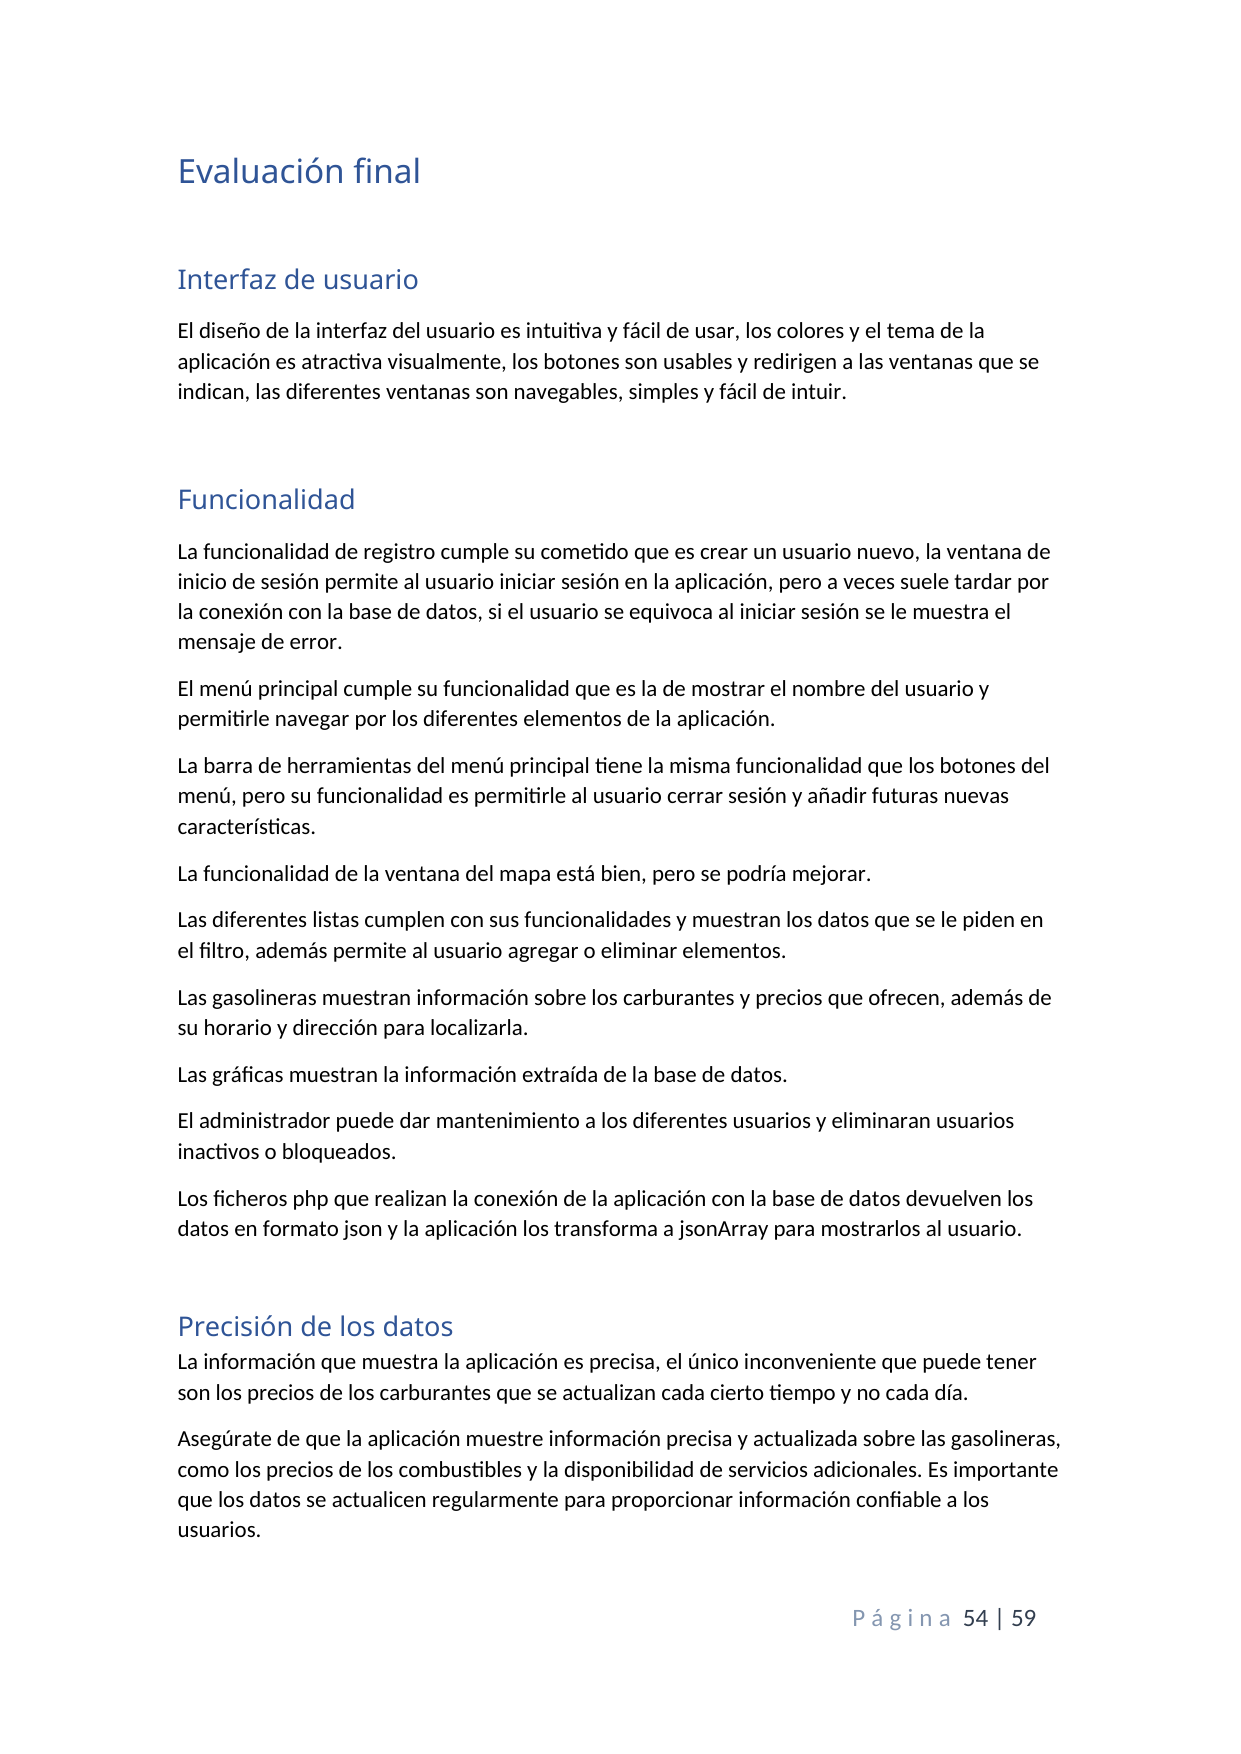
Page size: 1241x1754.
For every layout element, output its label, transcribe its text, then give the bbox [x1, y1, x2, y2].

text La información que muestra la aplicación es precisa, el único inconveniente que puede tener son los precios de los carburantes que se actualizan cada cierto tiempo y no cada día. [177, 1347, 1063, 1406]
text Interfaz de usuario [177, 260, 1063, 297]
subtitle Precisión de los datos [177, 1308, 1063, 1344]
text La barra de herramientas del menú principal tiene la misma funcionalidad que los botones del menú, pero su funcionalidad es permitirle al usuario cerrar sesión y añadir futuras nuevas características. [177, 751, 1063, 840]
text Evaluación final [177, 148, 1063, 193]
text Las diferentes listas cumplen con sus funcionalidades y muestran los datos que se le piden en el filtro, además permite al usuario agregar o eliminar elementos. [177, 906, 1063, 964]
text Funcionalidad [177, 480, 1063, 517]
text El administrador puede dar mantenimiento a los diferentes usuarios y eliminaran usuarios inactivos o bloqueados. [177, 1107, 1063, 1165]
text El diseño de la interfaz del usuario es intuitiva y fácil de usar, los colores y el tema de la aplicación es atractiva visualmente, los botones son usables y redirigen a las ventanas que se indican, las diferentes ventanas son navegables, simples y fácil de intuir. [177, 317, 1063, 405]
text Las gráficas muestran la información extraída de la base de datos. [177, 1060, 1063, 1088]
text Las gasolineras muestran información sobre los carburantes y precios que ofrecen, además de su horario y dirección para localizarla. [177, 983, 1063, 1041]
text La funcionalidad de registro cumple su cometido que es crear un usuario nuevo, la ventana de inicio de sesión permite al usuario iniciar sesión en la aplicación, pero a veces suele tardar por la conexión con la base de datos, si el usuario se equivoca al iniciar sesión se le muestra el mensaje de error. [177, 537, 1063, 655]
text El menú principal cumple su funcionalidad que es la de mostrar el nombre del usuario y permitirle navegar por los diferentes elementos de la aplicación. [177, 674, 1063, 732]
text Los ficheros php que realizan la conexión de la aplicación con la base de datos devuelven los datos en formato json y la aplicación los transforma a jsonArray para mostrarlos al usuario. [177, 1184, 1063, 1242]
text Asegúrate de que la aplicación muestre información precisa y actualizada sobre las gasolineras, como los precios de los combustibles y la disponibilidad de servicios adicionales. Es importante que los datos se actualicen regularmente para proporcionar información confiable a los usuarios. [177, 1424, 1063, 1543]
text La funcionalidad de la ventana del mapa está bien, pero se podría mejorar. [177, 859, 1063, 887]
